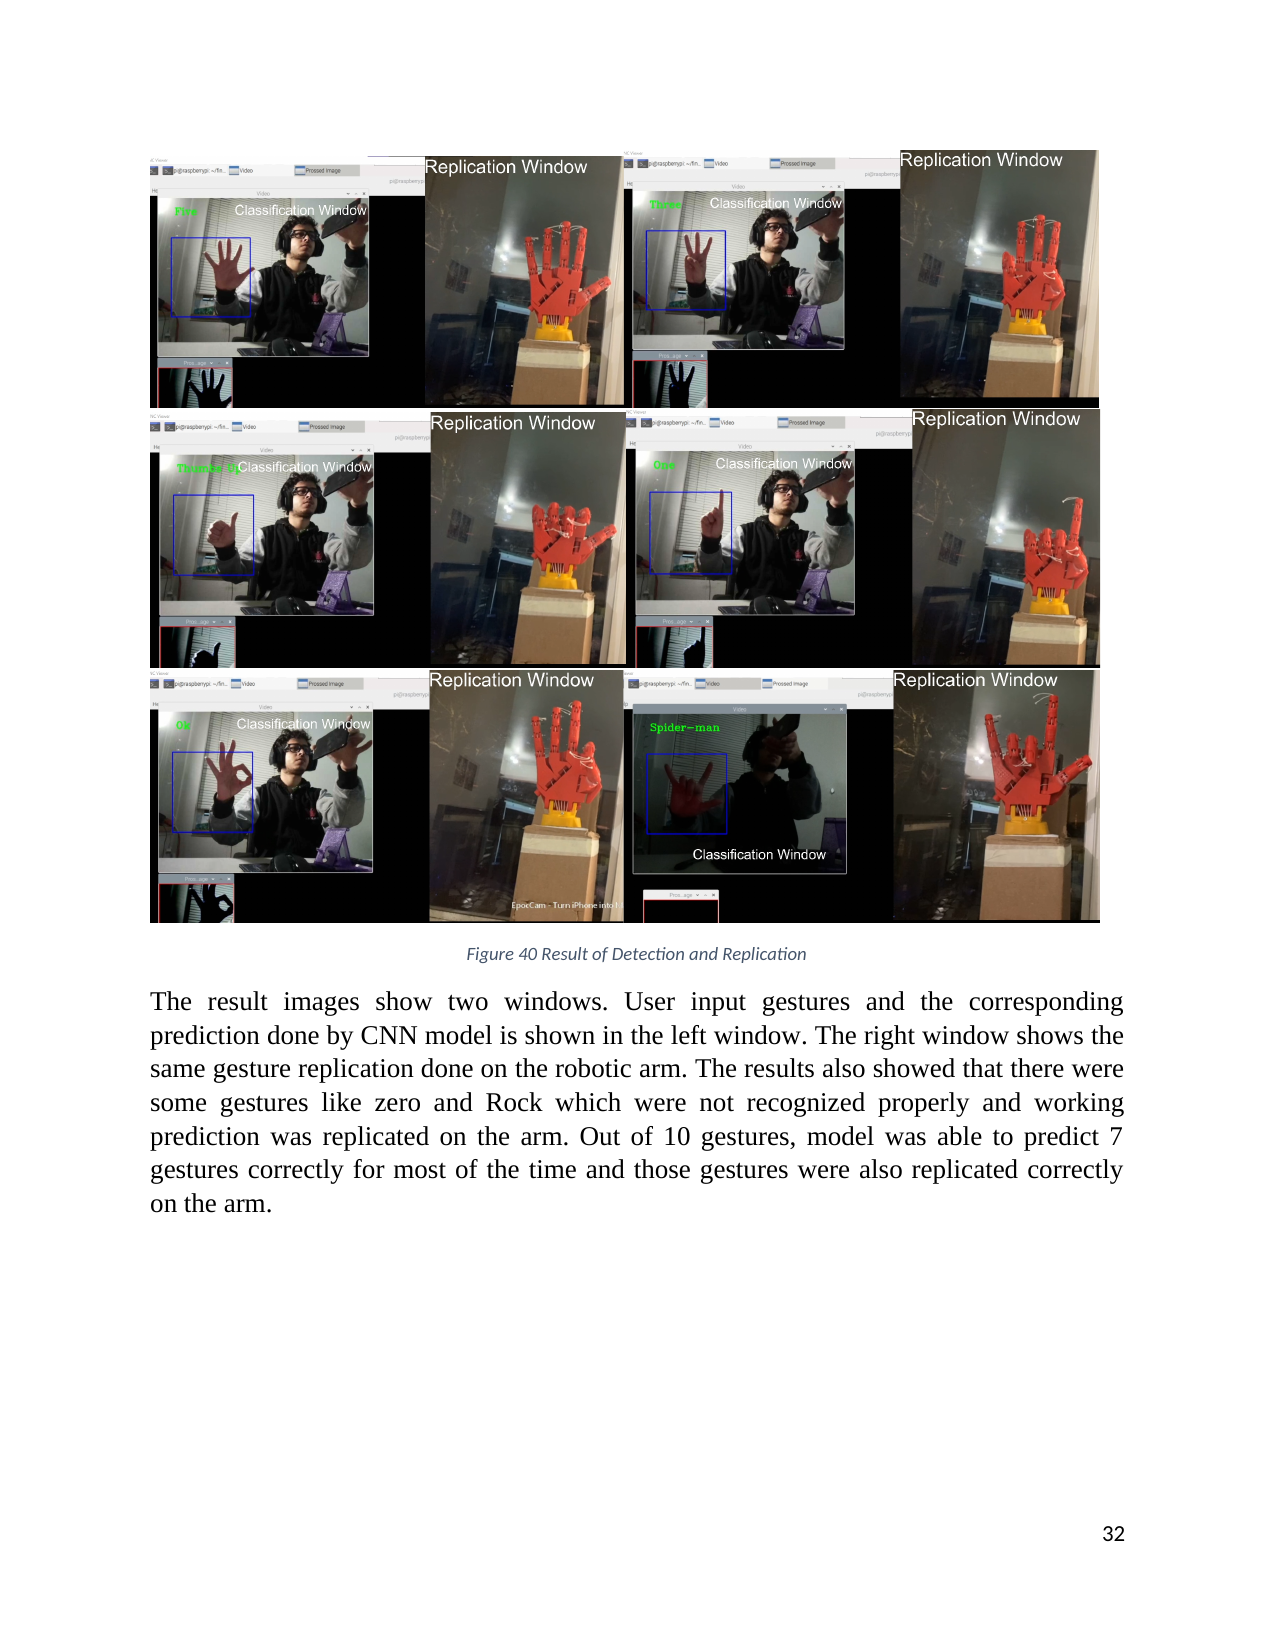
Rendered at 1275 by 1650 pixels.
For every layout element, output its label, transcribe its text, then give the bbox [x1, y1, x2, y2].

text Figure 40 Result of Detection and Replication [150, 942, 1125, 965]
picture [150, 150, 1099, 408]
picture [150, 670, 1100, 923]
text The result images show two windows. User input gestures and the corresponding prediction done by CNN model is shown in the left window. The right window shows the same gesture replication done on the robotic arm. The results also showed that there were some gestures like zero and Rock which were not recognized properly and working prediction was replicated on the arm. Out of 10 gestures, model was able to predict 7 gestures correctly for most of the time and those gestures were also replicated correctly on the arm. [150, 986, 1125, 1218]
picture [150, 409, 1100, 668]
